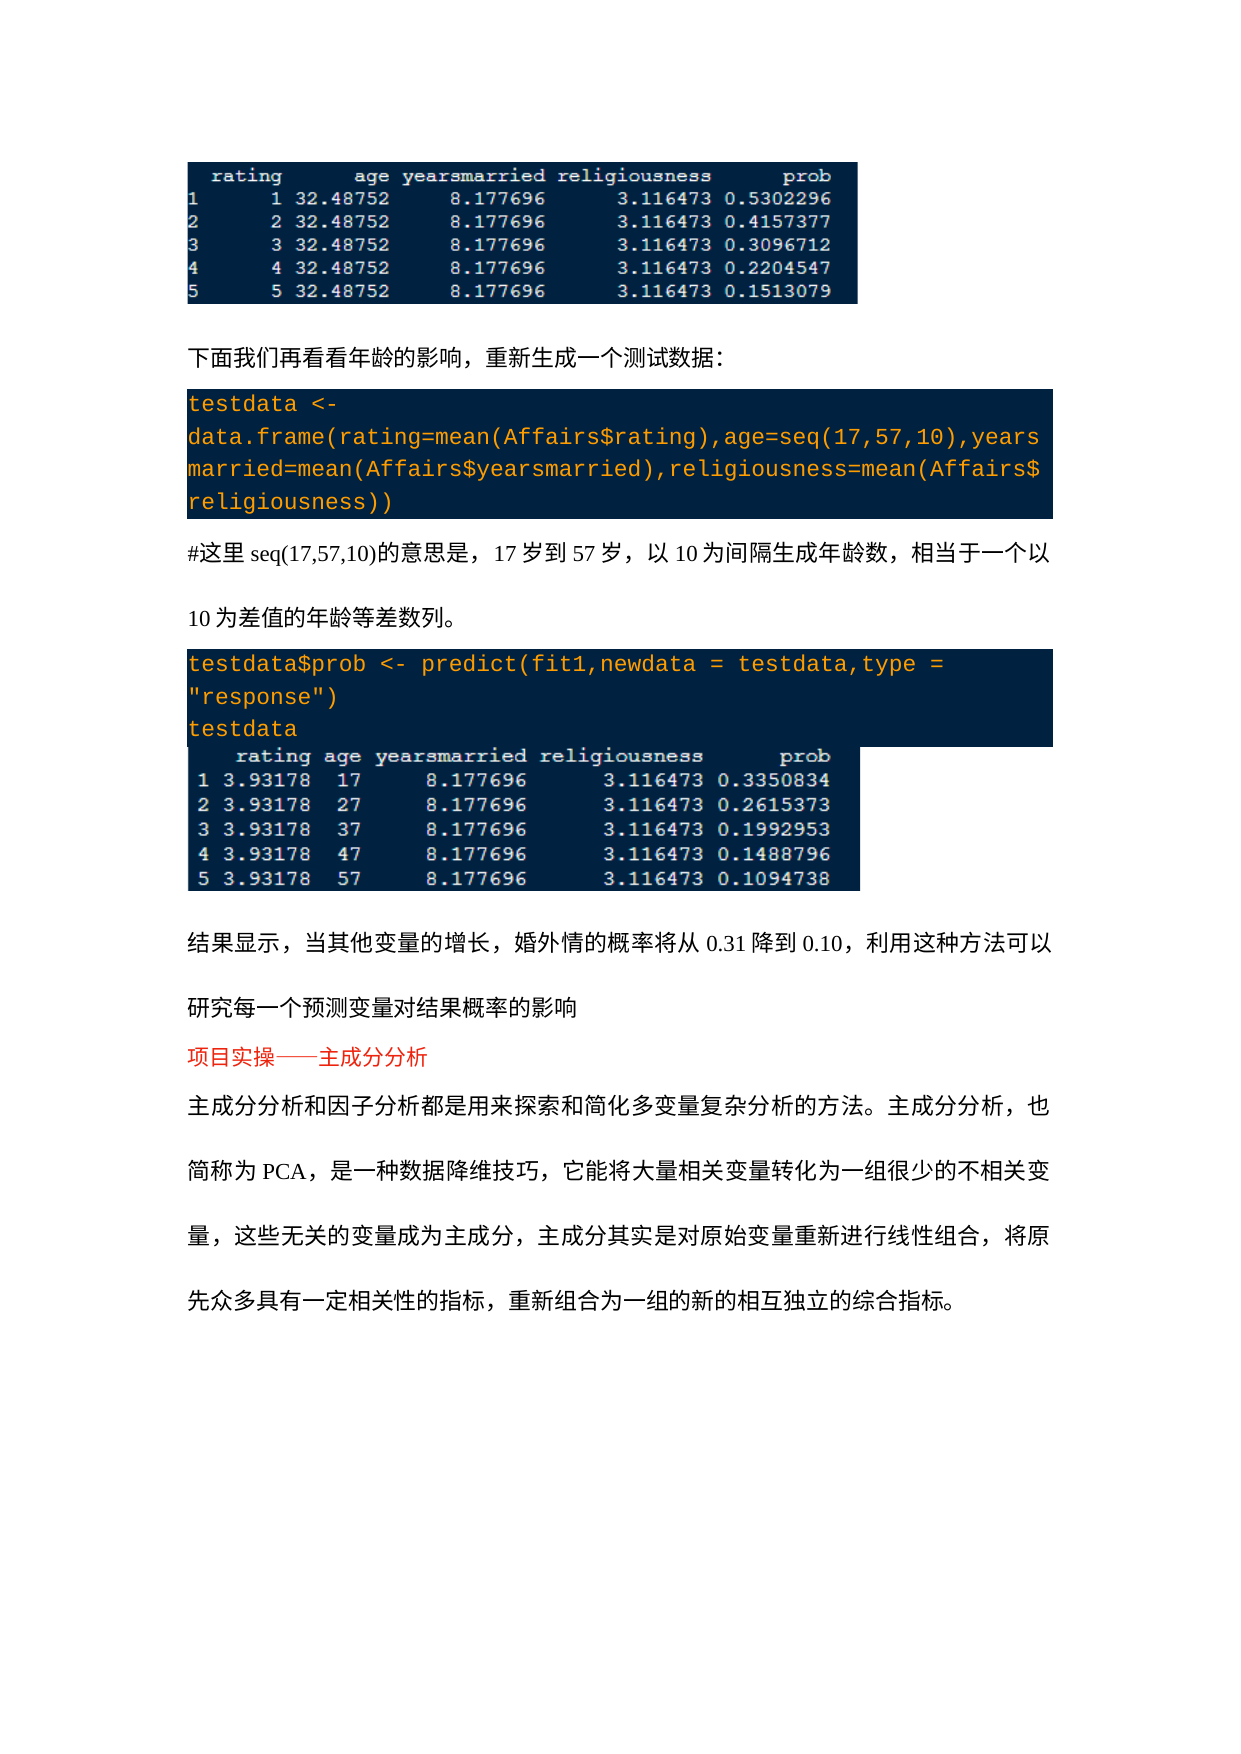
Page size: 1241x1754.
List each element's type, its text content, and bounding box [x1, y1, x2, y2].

text 下面我们再看看年龄的影响，重新生成一个测试数据： [187, 324, 1053, 389]
text 主成分分析和因子分析都是用来探索和简化多变量复杂分析的方法。主成分分析，也简称为PCA，是一种数据降维技巧，它能将大量相关变量转化为一组很少的不相关变量，这些无关的变量成为主成分，主成分其实是对原始变量重新进行线性组合，将原先众多具有一定相关性的指标，重新组合为一组的新的相互独立的综合指标。 [187, 1072, 1053, 1332]
picture [187, 162, 858, 304]
picture [187, 747, 861, 891]
text #这里seq(17,57,10)的意思是，17岁到57岁，以10为间隔生成年龄数，相当于一个以10为差值的年龄等差数列。 [187, 519, 1053, 649]
text testdata [187, 714, 1053, 747]
text 结果显示，当其他变量的增长，婚外情的概率将从0.31降到0.10，利用这种方法可以研究每一个预测变量对结果概率的影响 [187, 909, 1053, 1039]
text testdata$prob <- predict(fit1,newdata = testdata,type = "response") [187, 649, 1053, 714]
text 项目实操——主成分分析 [187, 1039, 1053, 1072]
text testdata <- data.frame(rating=mean(Affairs$rating),age=seq(17,57,10),yearsmarried=mean(Affairs$yearsmarried),religiousness=mean(Affairs$religiousness)) [187, 389, 1053, 519]
